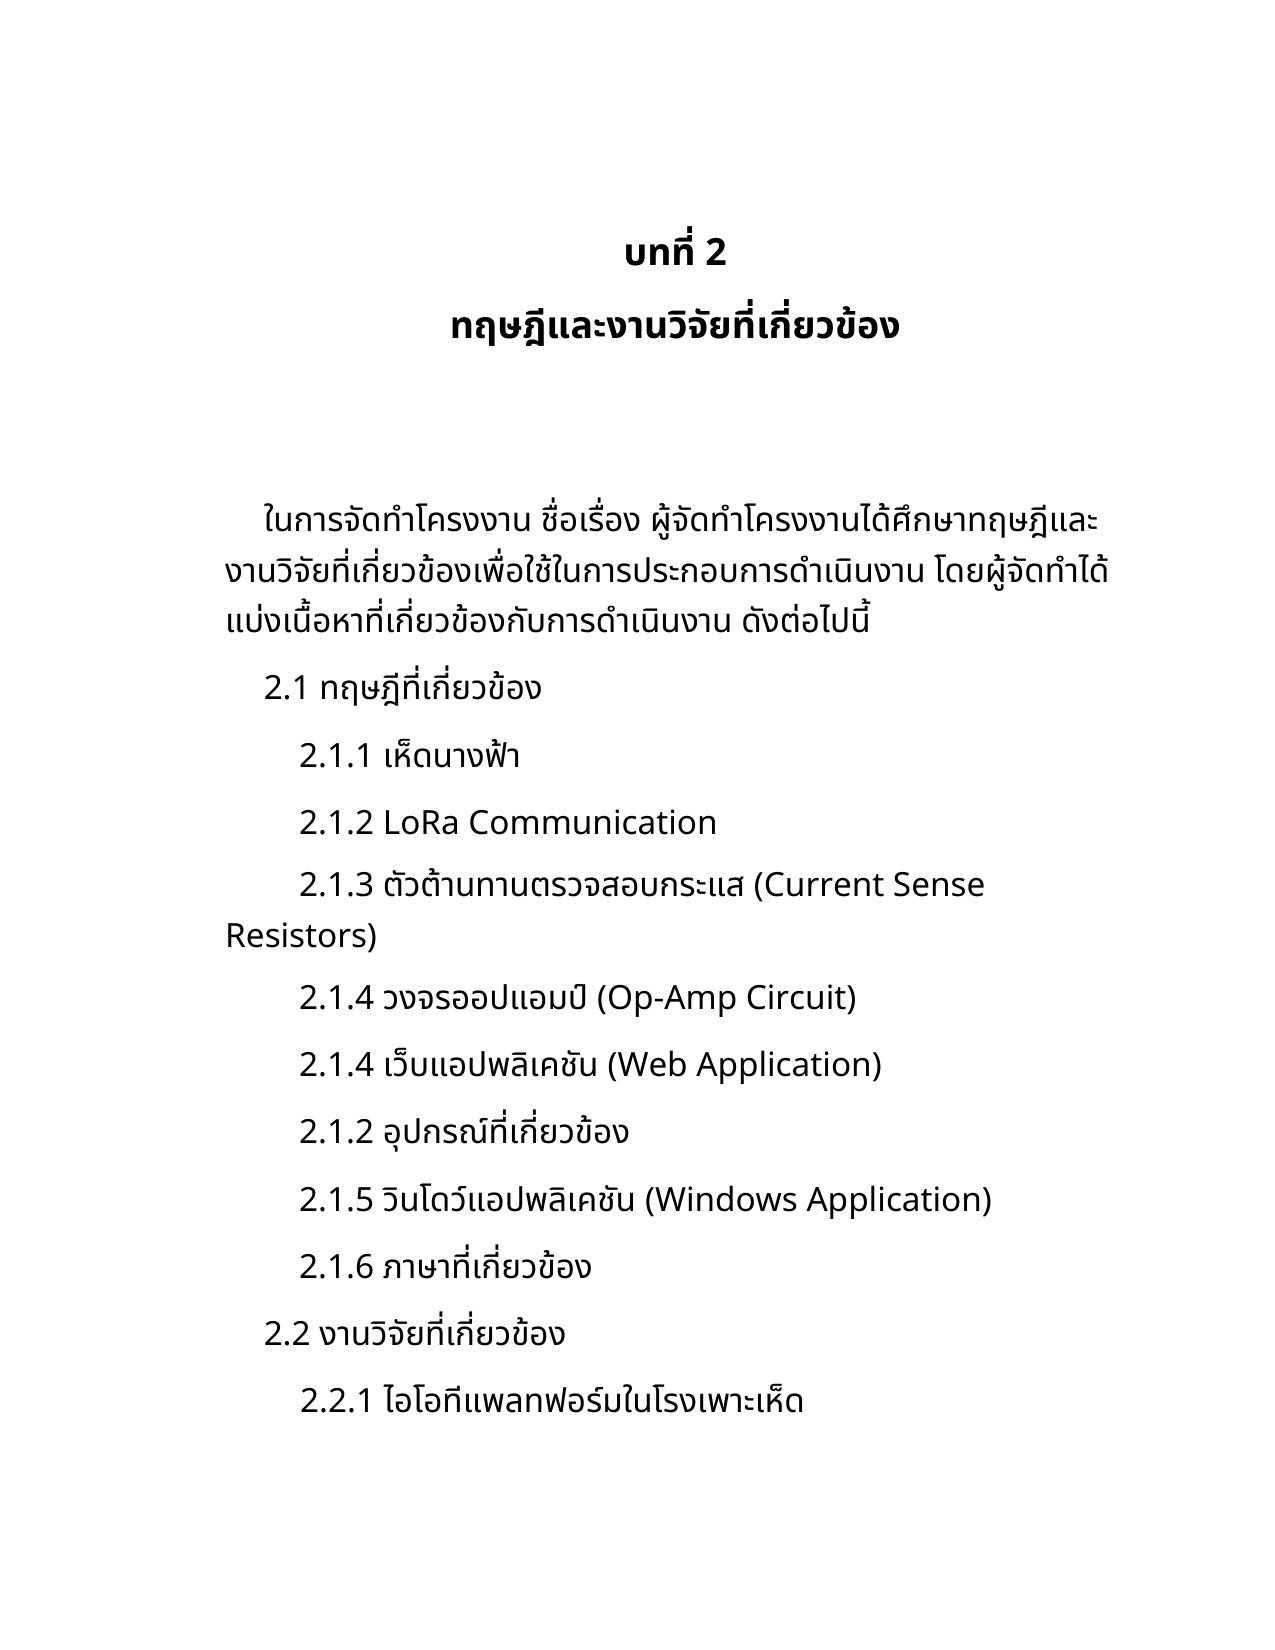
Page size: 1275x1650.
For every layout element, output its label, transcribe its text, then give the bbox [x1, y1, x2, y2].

text 2.2 งานวิจัยที่เกี่ยวข้อง [225, 1310, 1125, 1361]
text 2.1.3 ตัวต้านทานตรวจสอบกระแส (Current Sense Resistors) [225, 861, 1125, 957]
text บทที่ 2 [225, 225, 1125, 282]
text 2.1.5 วินโดว์แอปพลิเคชัน (Windows Application) [225, 1175, 1125, 1226]
text 2.1.4 วงจรออปแอมป์ (Op-Amp Circuit) [225, 973, 1125, 1024]
text 2.1.1 เห็ดนางฟ้า [225, 731, 1125, 782]
text 2.1 ทฤษฎีที่เกี่ยวข้อง [225, 664, 1125, 715]
text ทฤษฎีและงานวิจัยที่เกี่ยวข้อง [225, 299, 1125, 355]
text 2.1.6 ภาษาที่เกี่ยวข้อง [225, 1243, 1125, 1293]
text ในการจัดทำโครงงาน ชื่อเรื่อง ผู้จัดทำโครงงานได้ศึกษาทฤษฎีและงานวิจัยที่เกี่ยวข้องเพื่อใช้ในการประกอบการดำเนินงาน โดยผู้จัดทำได้แบ่งเนื้อหาที่เกี่ยวข้องกับการดำเนินงาน ดังต่อไปนี้ [225, 496, 1125, 647]
text 2.2.1 ไอโอทีแพลทฟอร์มในโรงเพาะเห็ด [225, 1377, 1125, 1428]
text 2.1.2 LoRa Communication [225, 799, 1125, 844]
text 2.1.4 เว็บแอปพลิเคชัน (Web Application) [225, 1041, 1125, 1091]
text 2.1.2 อุปกรณ์ที่เกี่ยวข้อง [225, 1108, 1125, 1159]
